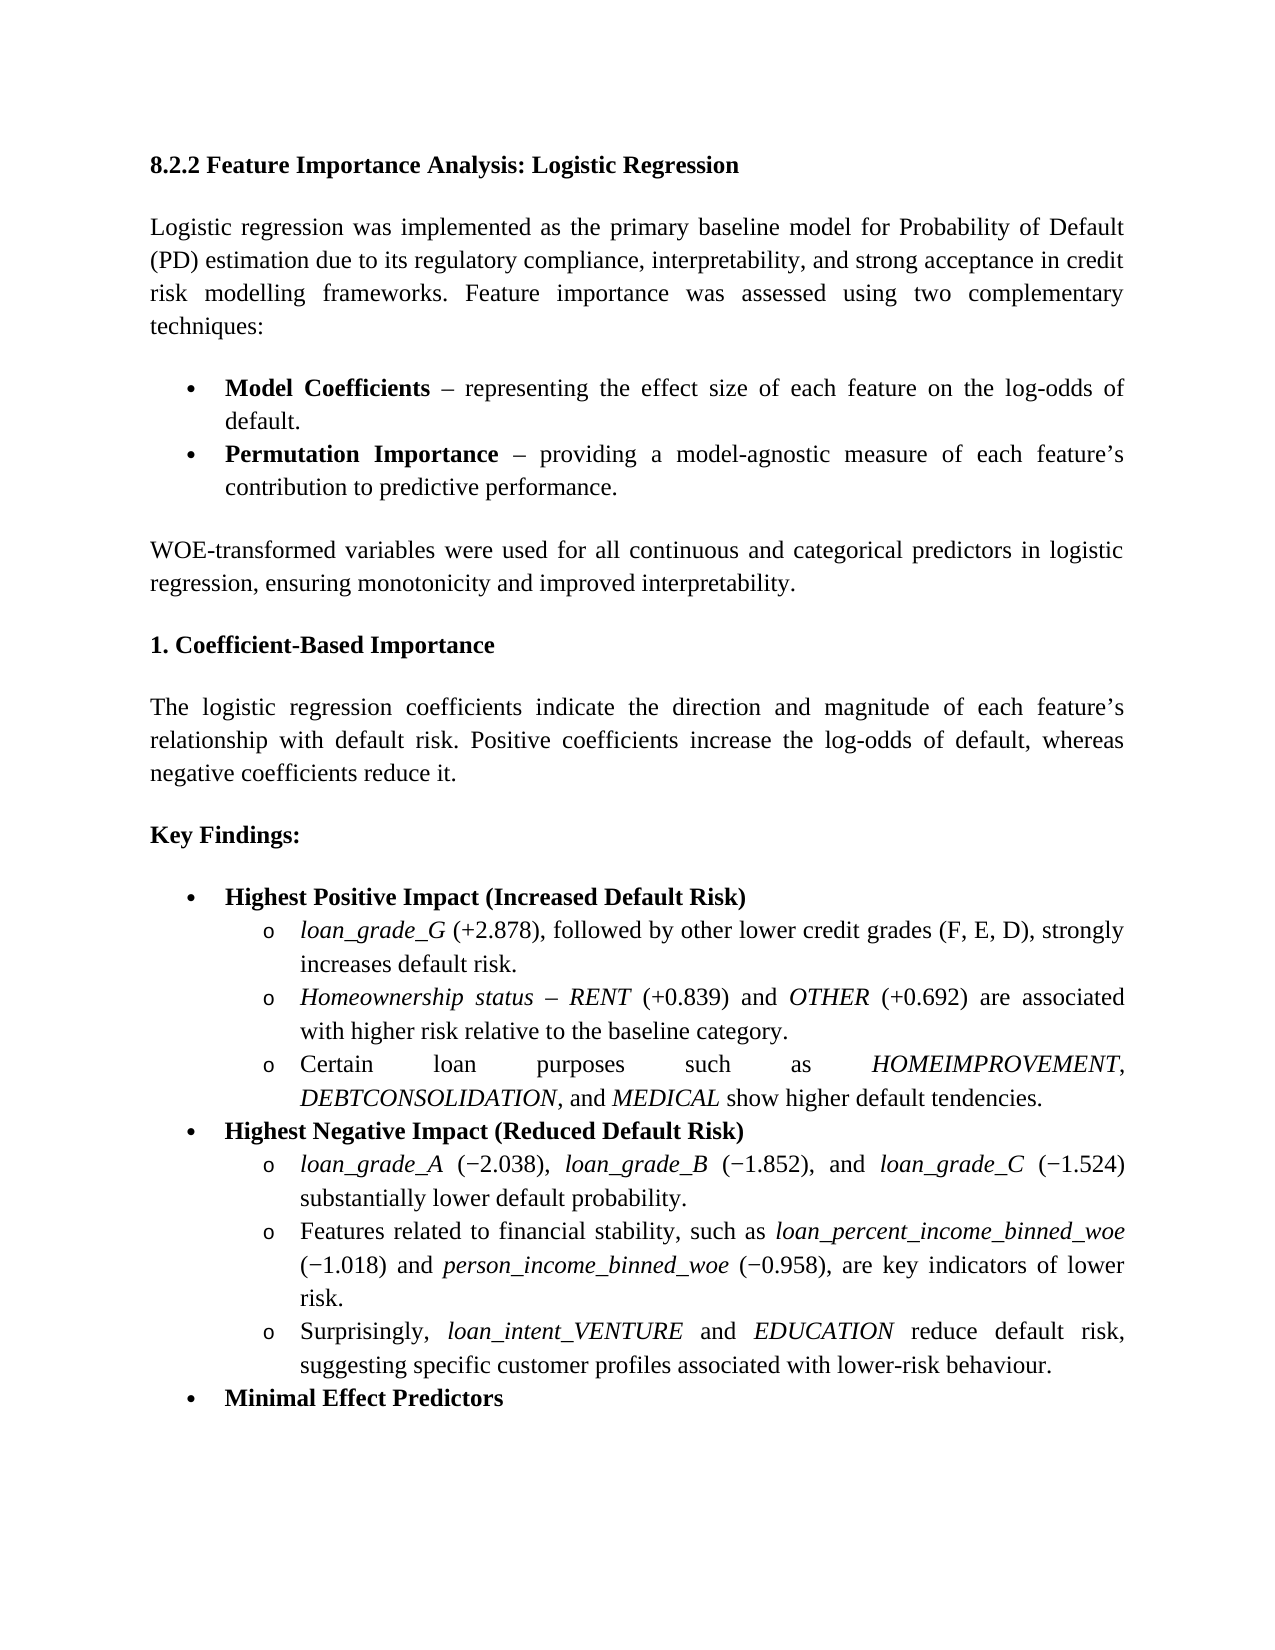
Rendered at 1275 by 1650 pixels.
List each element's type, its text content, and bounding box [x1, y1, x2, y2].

list Permutation Importance – providing a model-agnostic measure of each feature’s contribution to predictive performance. [187, 439, 1125, 501]
text The logistic regression coefficients indicate the direction and magnitude of each feature’s relationship with default risk. Positive coefficients increase the log-odds of default, whereas negative coefficients reduce it. [150, 692, 1125, 787]
list Homeownership status – RENT (+0.839) and OTHER (+0.692) are associated with higher risk relative to the baseline category. [262, 982, 1125, 1045]
text 8.2.2 Feature Importance Analysis: Logistic Regression [150, 150, 1125, 179]
list loan_grade_A (−2.038), loan_grade_B (−1.852), and loan_grade_C (−1.524) substantially lower default probability. [262, 1149, 1125, 1212]
text Key Findings: [150, 820, 1125, 849]
list Minimal Effect Predictors [187, 1383, 1125, 1412]
text Logistic regression was implemented as the primary baseline model for Probability of Default (PD) estimation due to its regulatory compliance, interpretability, and strong acceptance in credit risk modelling frameworks. Feature importance was assessed using two complementary techniques: [150, 212, 1125, 340]
text WOE-transformed variables were used for all continuous and categorical predictors in logistic regression, ensuring monotonicity and improved interpretability. [150, 535, 1125, 596]
list Features related to financial stability, such as loan_percent_income_binned_woe (−1.018) and person_income_binned_woe (−0.958), are key indicators of lower risk. [262, 1216, 1125, 1312]
list Model Coefficients – representing the effect size of each feature on the log-odds of default. [187, 373, 1125, 435]
list loan_grade_G (+2.878), followed by other lower credit grades (F, E, D), strongly increases default risk. [262, 916, 1125, 978]
list Highest Positive Impact (Increased Default Risk) [187, 882, 1125, 911]
list Surprisingly, loan_intent_VENTURE and EDUCATION reduce default risk, suggesting specific customer profiles associated with lower-risk behaviour. [262, 1316, 1125, 1378]
list Certain loan purposes such as HOMEIMPROVEMENT, DEBTCONSOLIDATION, and MEDICAL show higher default tendencies. [262, 1049, 1125, 1112]
text 1. Coefficient-Based Importance [150, 630, 1125, 659]
list Highest Negative Impact (Reduced Default Risk) [187, 1116, 1125, 1145]
